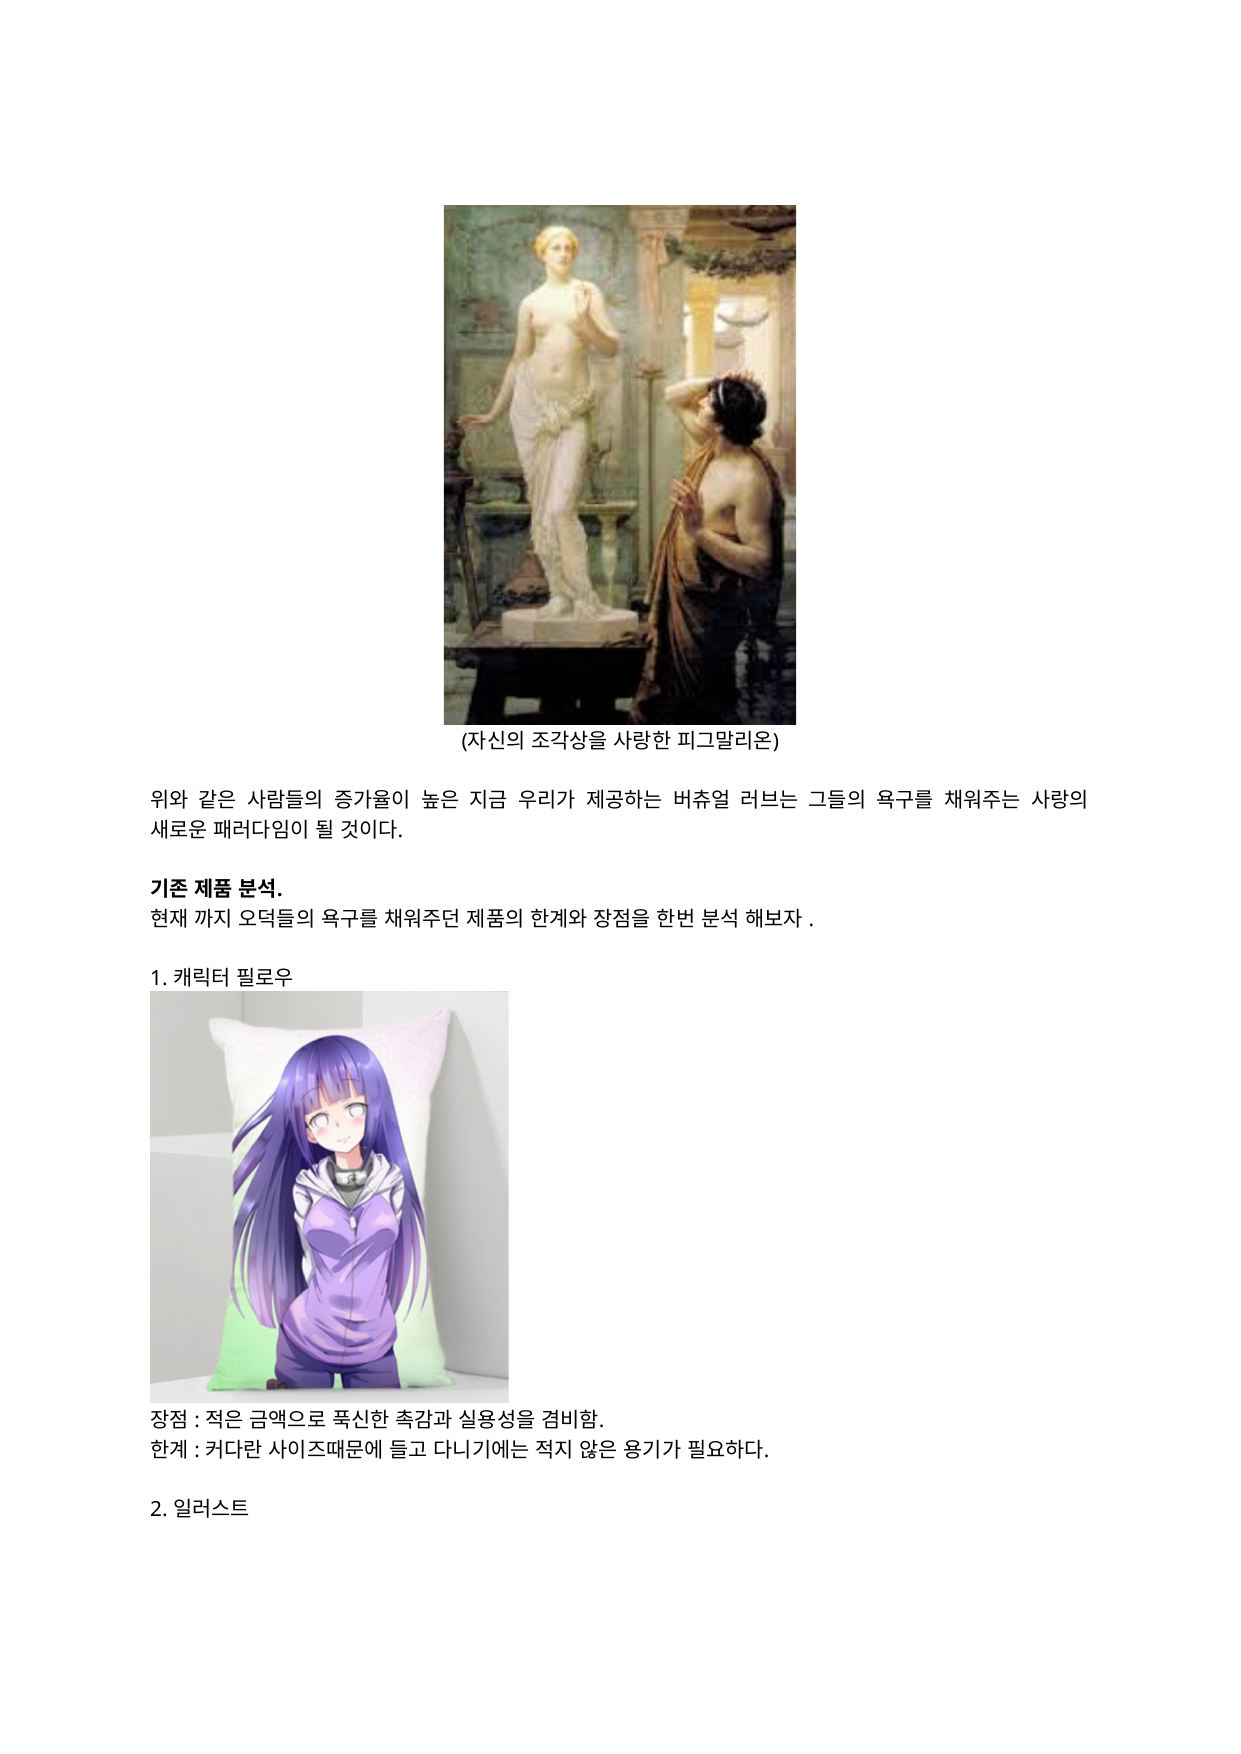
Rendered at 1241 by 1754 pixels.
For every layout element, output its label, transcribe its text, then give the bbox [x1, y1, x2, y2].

picture [443, 205, 797, 725]
text 2. 일러스트 [150, 1492, 1090, 1522]
text (자신의 조각상을 사랑한 피그말리온) [150, 724, 1090, 754]
text 위와 같은 사람들의 증가율이 높은 지금 우리가 제공하는 버츄얼 러브는 그들의 욕구를 채워주는 사랑의 새로운 패러다임이 될 것이다. [150, 783, 1090, 843]
text 현재 까지 오덕들의 욕구를 채워주던 제품의 한계와 장점을 한번 분석 해보자 . [150, 902, 1090, 933]
text 한계 : 커다란 사이즈때문에 들고 다니기에는 적지 않은 용기가 필요하다. [150, 1433, 1090, 1463]
text 장점 : 적은 금액으로 푹신한 촉감과 실용성을 겸비함. [150, 1403, 1090, 1433]
text 기존 제품 분석. [150, 872, 1090, 902]
text 1. 캐릭터 필로우 [150, 961, 1090, 991]
picture [150, 991, 509, 1403]
